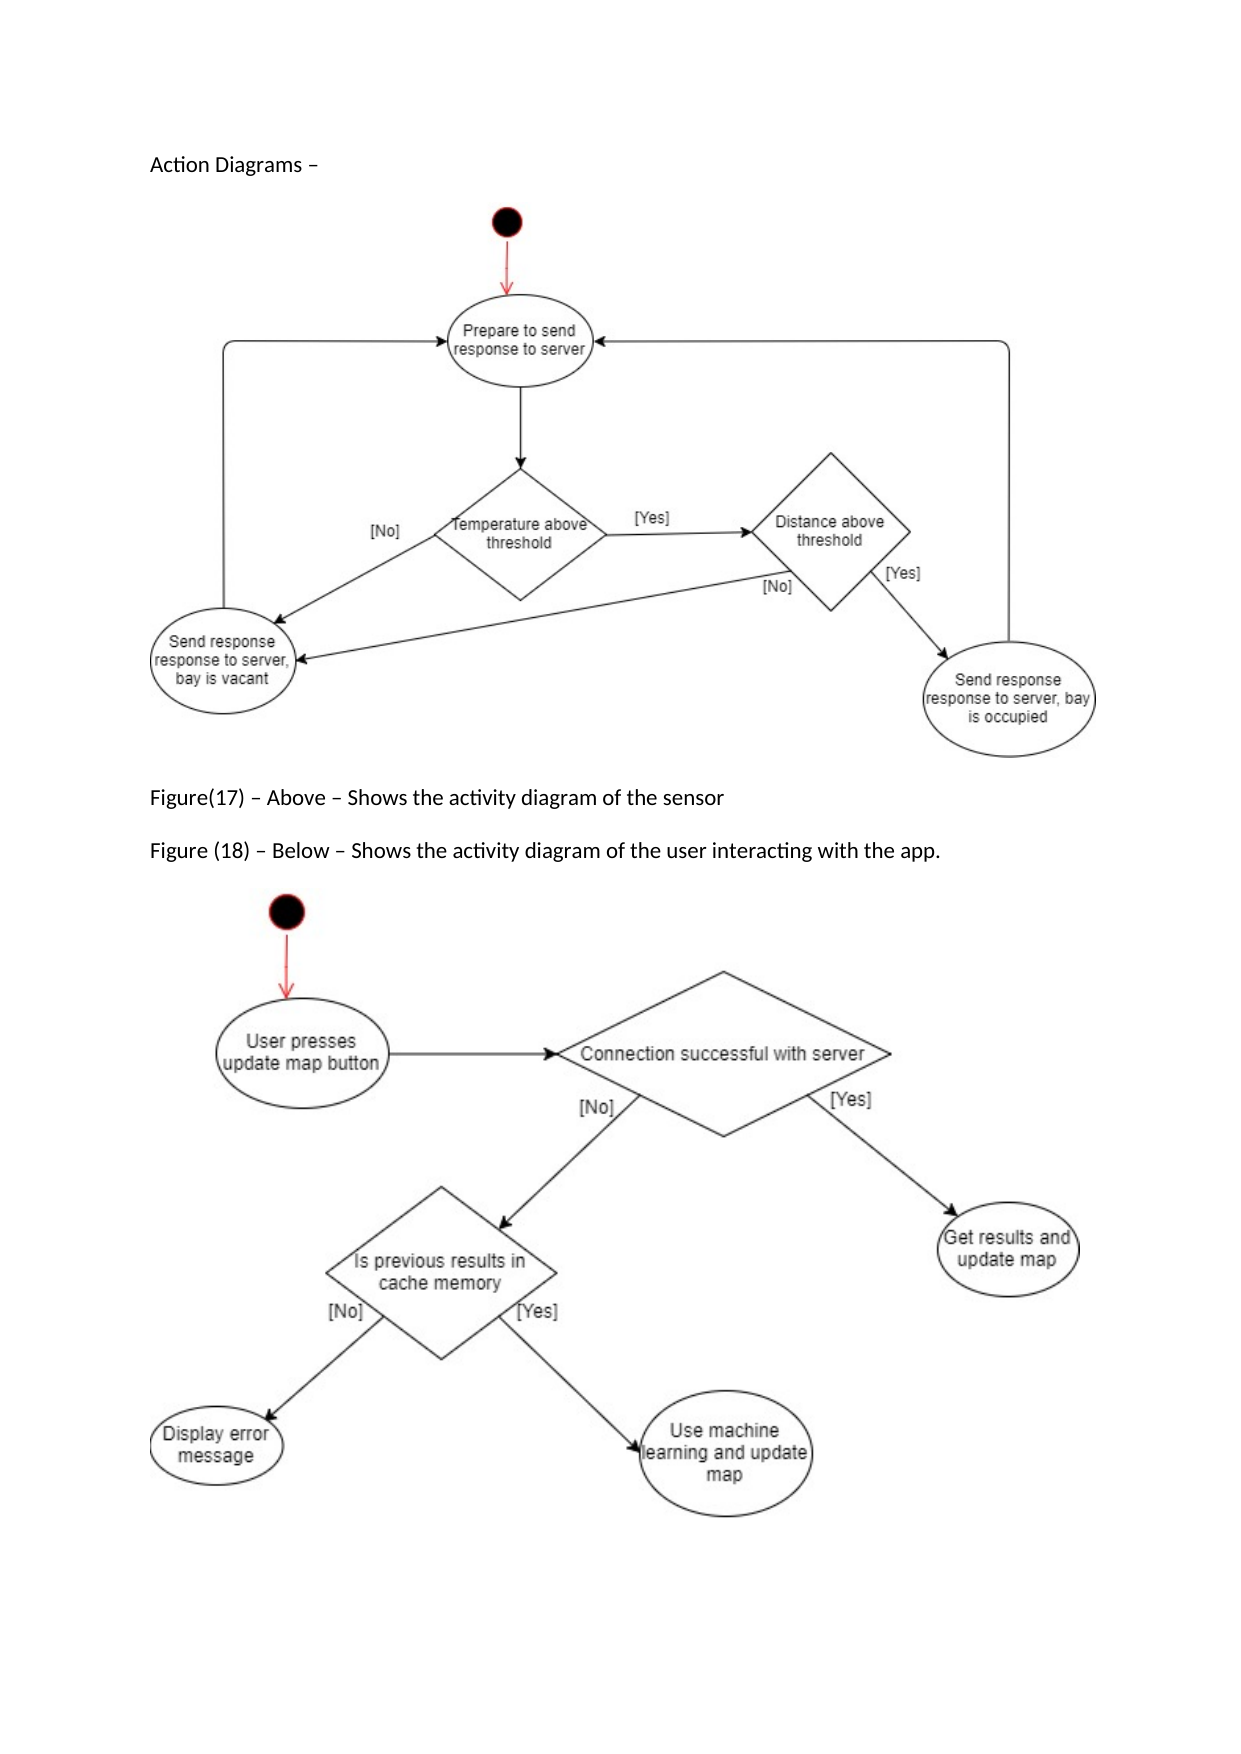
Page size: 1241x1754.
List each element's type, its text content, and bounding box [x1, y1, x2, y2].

text Figure(17) – Above – Shows the activity diagram of the sensor [150, 783, 1090, 811]
text Figure (18) – Below – Shows the activity diagram of the user interacting with the app. [150, 836, 1090, 864]
text Action Diagrams – [150, 150, 1090, 178]
picture [150, 202, 1096, 758]
picture [150, 888, 1080, 1519]
